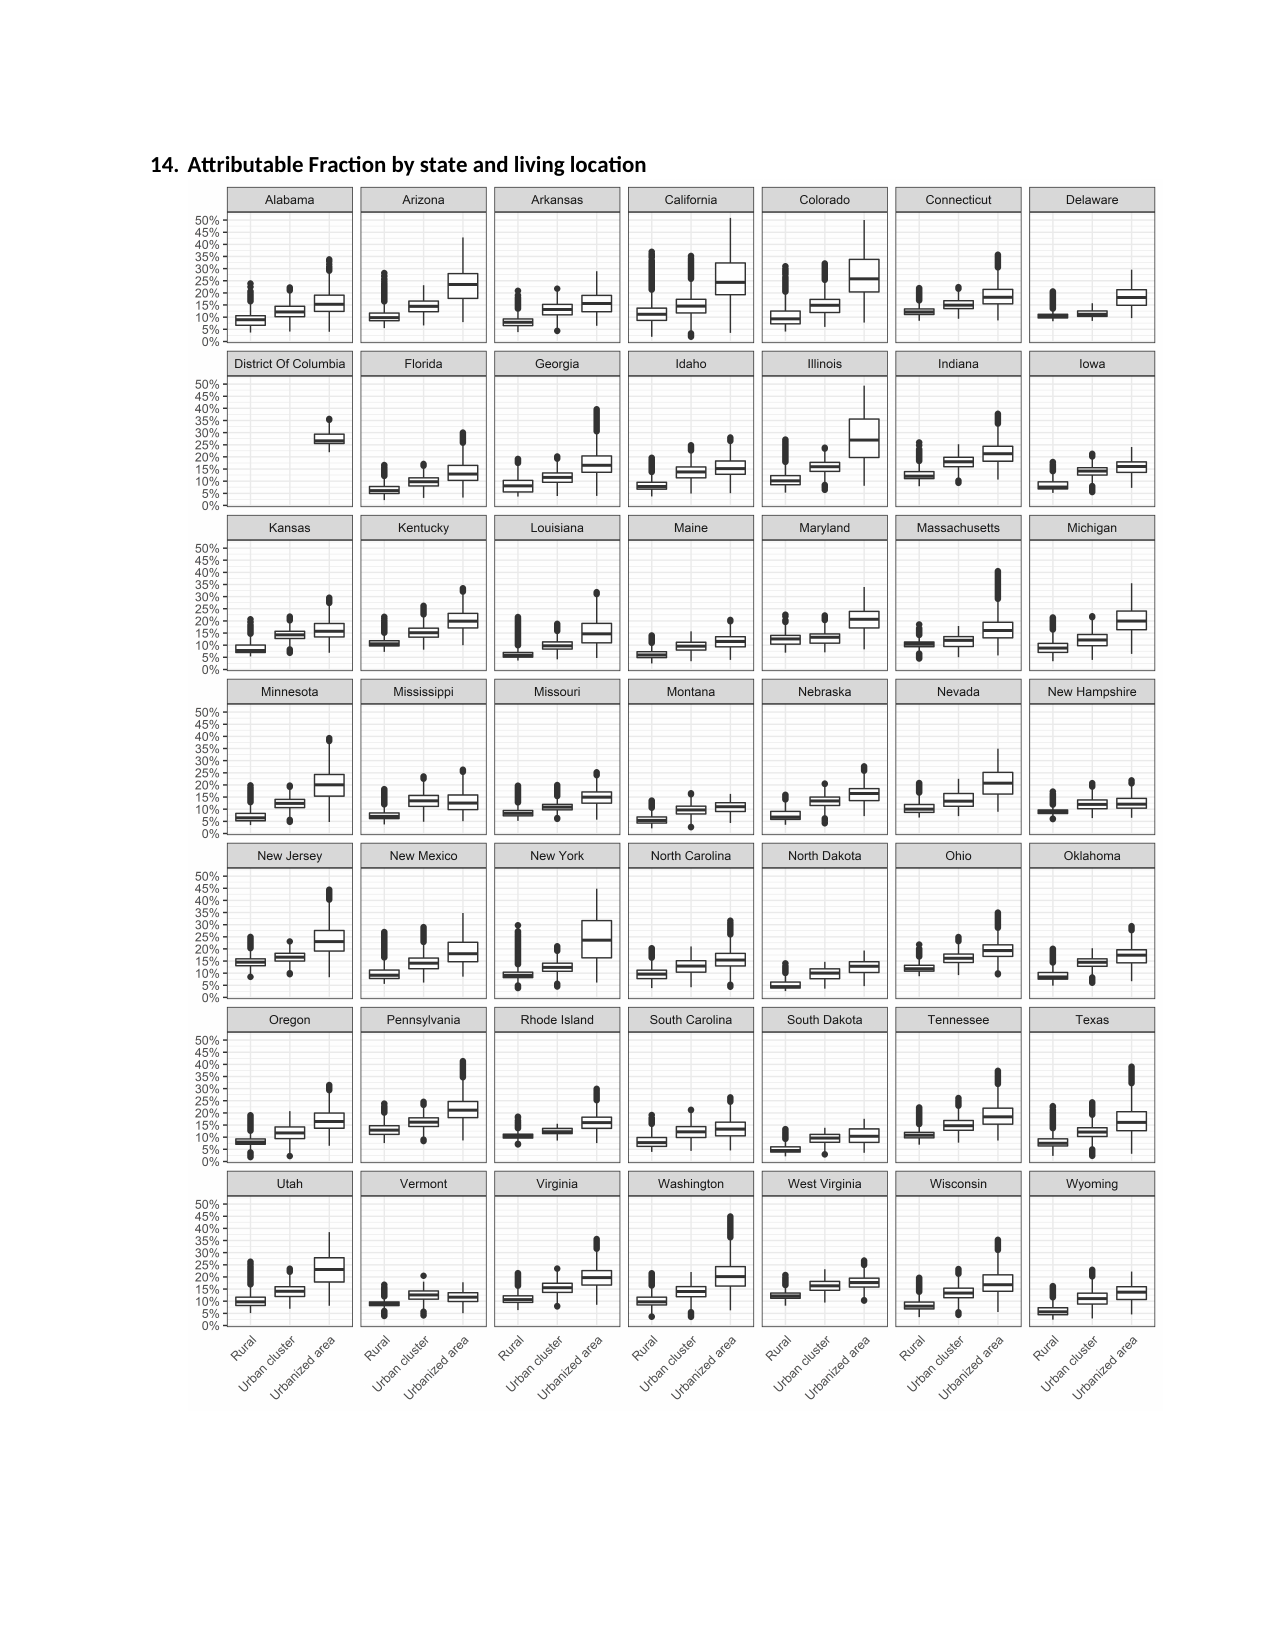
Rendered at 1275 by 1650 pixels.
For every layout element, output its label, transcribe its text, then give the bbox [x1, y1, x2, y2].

list Attributable Fraction by state and living location [150, 150, 1125, 1411]
